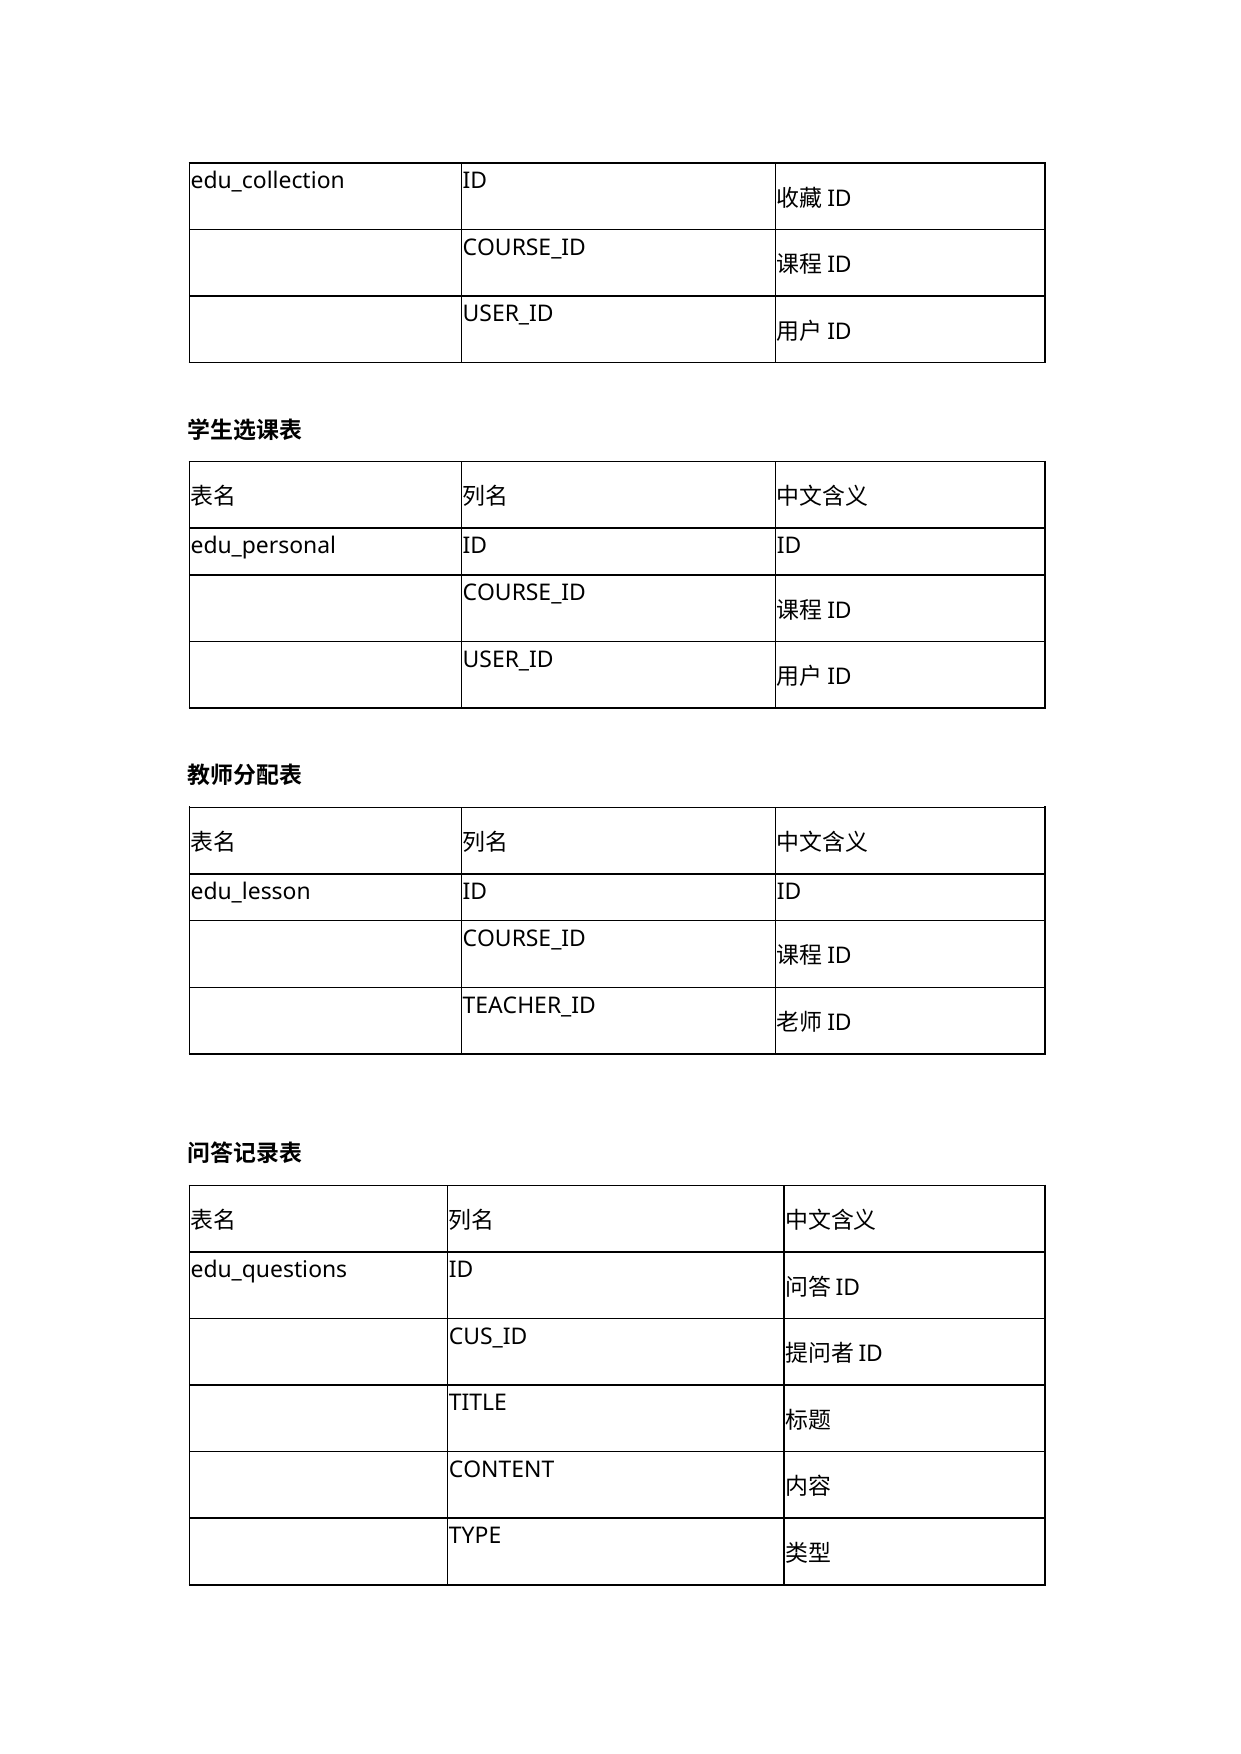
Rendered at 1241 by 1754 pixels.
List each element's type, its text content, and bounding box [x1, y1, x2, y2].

table_header 列名 [448, 1186, 783, 1251]
table_header 中文含义 [776, 808, 1044, 873]
table_header 表名 [190, 808, 461, 873]
table_cell [190, 576, 461, 641]
table_cell COURSE_ID [462, 230, 775, 295]
table_cell USER_ID [462, 297, 775, 362]
table_cell 用户ID [776, 297, 1044, 362]
table_cell 内容 [785, 1452, 1044, 1517]
table_cell edu_lesson [190, 875, 461, 920]
table_cell edu_questions [190, 1253, 447, 1318]
table_cell USER_ID [462, 642, 775, 707]
table_cell 课程ID [776, 230, 1044, 295]
table_cell [190, 1452, 447, 1517]
table_cell 类型 [785, 1519, 1044, 1584]
table_cell 课程ID [776, 576, 1044, 641]
table_cell [190, 642, 461, 707]
table_cell TYPE [448, 1519, 783, 1584]
table_cell edu_personal [190, 529, 461, 574]
table_cell CONTENT [448, 1452, 783, 1517]
table_cell 用户ID [776, 642, 1044, 707]
table_cell [190, 988, 461, 1053]
table_header 中文含义 [785, 1186, 1044, 1251]
table_cell [190, 921, 461, 986]
table_cell ID [776, 875, 1044, 920]
table_header 列名 [462, 462, 775, 527]
table_header 列名 [462, 808, 775, 873]
table_cell ID [462, 164, 775, 228]
table_cell COURSE_ID [462, 576, 775, 641]
table_cell ID [462, 875, 775, 920]
table_header 中文含义 [776, 462, 1044, 527]
table_cell 标题 [785, 1386, 1044, 1451]
table_cell 问答ID [785, 1253, 1044, 1318]
text 问答记录表 [187, 1119, 1053, 1184]
table_header 表名 [190, 1186, 447, 1251]
table_cell 提问者ID [785, 1319, 1044, 1384]
text 学生选课表 [187, 396, 1053, 461]
table_cell ID [462, 529, 775, 574]
table_cell [190, 1319, 447, 1384]
table_cell ID [776, 529, 1044, 574]
table_cell 收藏ID [776, 164, 1044, 228]
table_cell [190, 1519, 447, 1584]
table_cell TITLE [448, 1386, 783, 1451]
table_cell [190, 230, 461, 295]
table_cell [190, 297, 461, 362]
table_cell 课程ID [776, 921, 1044, 986]
text 教师分配表 [187, 741, 1053, 806]
table_cell CUS_ID [448, 1319, 783, 1384]
table_cell TEACHER_ID [462, 988, 775, 1053]
table_cell [190, 1386, 447, 1451]
table_cell 老师ID [776, 988, 1044, 1053]
table_cell COURSE_ID [462, 921, 775, 986]
table_cell ID [448, 1253, 783, 1318]
table_header 表名 [190, 462, 461, 527]
table_cell edu_collection [190, 164, 461, 228]
